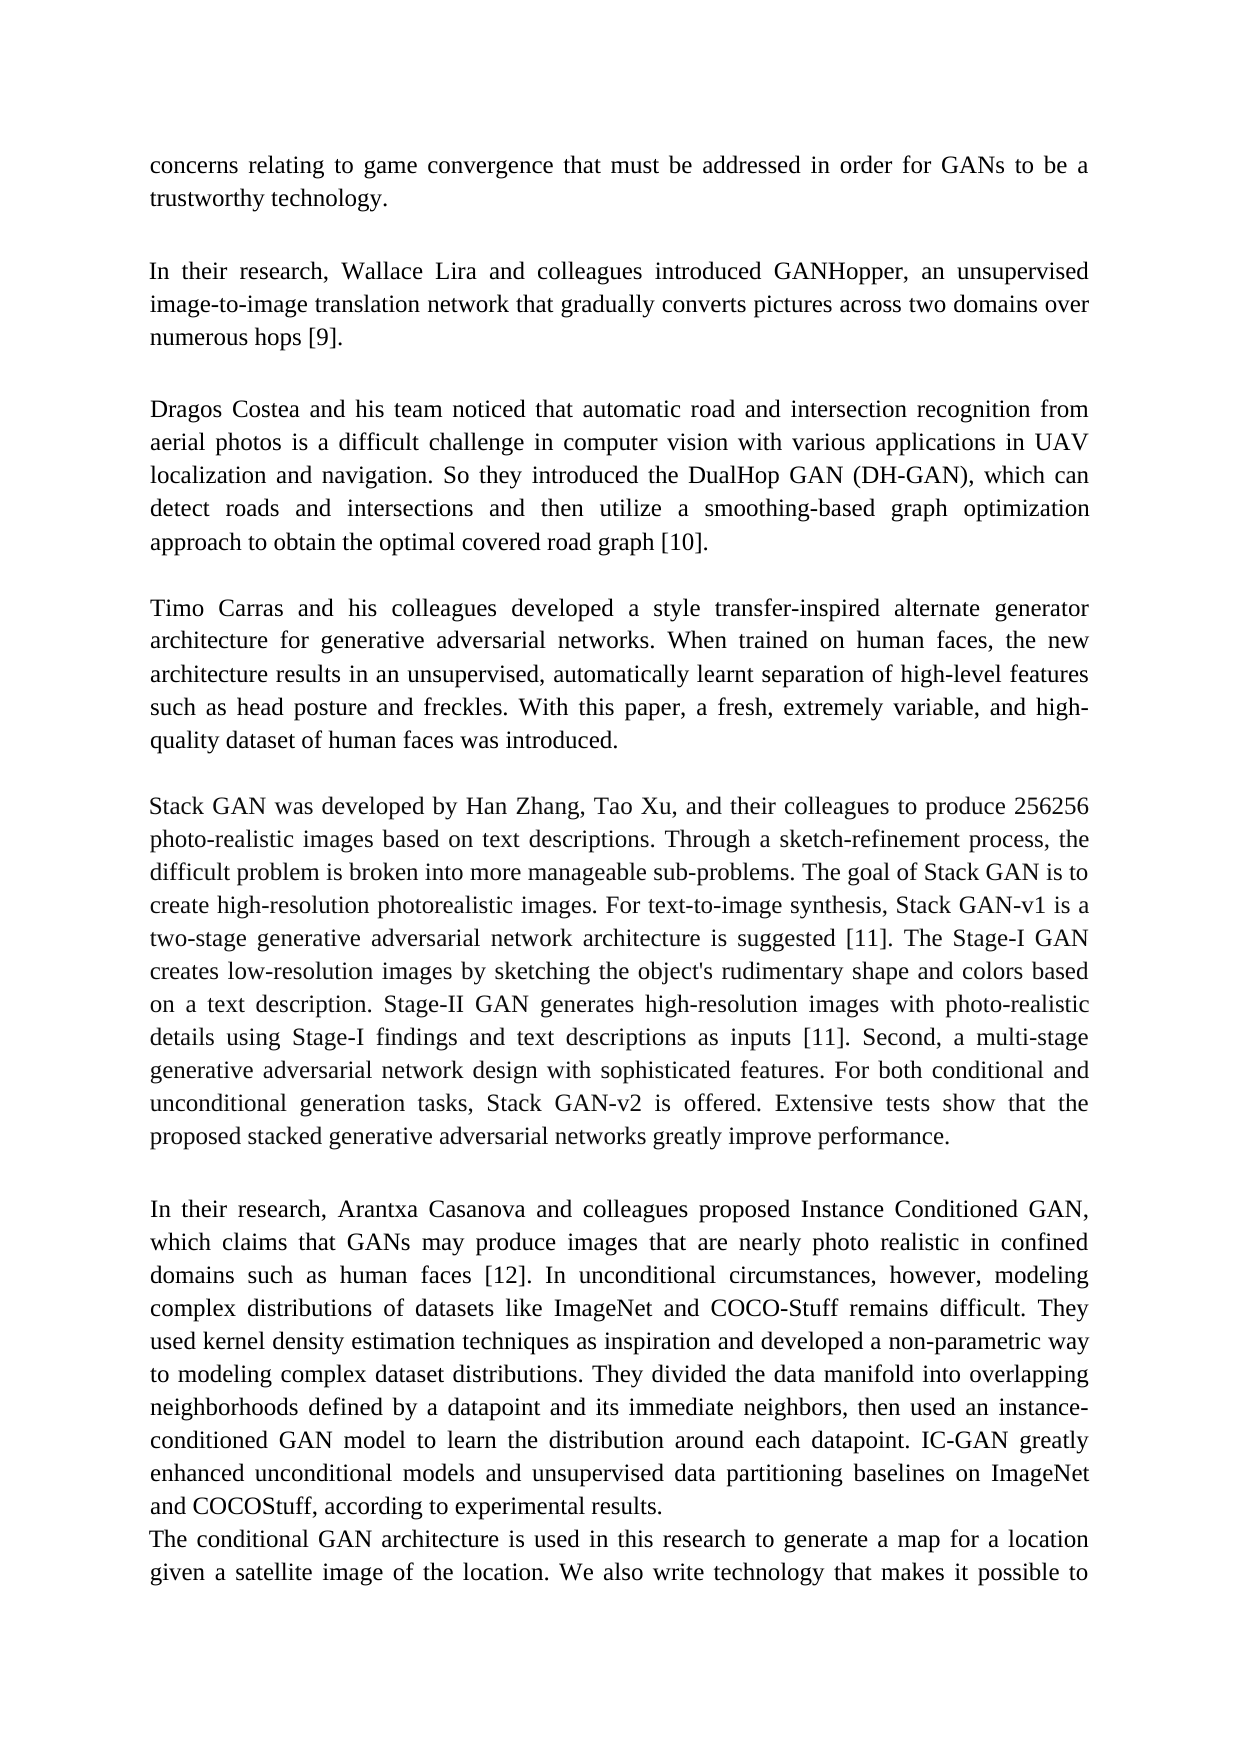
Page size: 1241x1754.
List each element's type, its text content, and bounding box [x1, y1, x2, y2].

text Dragos Costea and his team noticed that automatic road and intersection recognition from aerial photos is a difficult challenge in computer vision with various applications in UAV localization and navigation. So they introduced the DualHop GAN (DH-GAN), which can detect roads and intersections and then utilize a smoothing-based graph optimization approach to obtain the optimal covered road graph [10]. [150, 394, 1090, 555]
text Stack GAN was developed by Han Zhang, Tao Xu, and their colleagues to produce 256256 photo-realistic images based on text descriptions. Through a sketch-refinement process, the difficult problem is broken into more manageable sub-problems. The goal of Stack GAN is to create high-resolution photorealistic images. For text-to-image synthesis, Stack GAN-v1 is a two-stage generative adversarial network architecture is suggested [11]. The Stage-I GAN creates low-resolution images by sketching the object's rudimentary shape and colors based on a text description. Stage-II GAN generates high-resolution images with photo-realistic details using Stage-I findings and text descriptions as inputs [11]. Second, a multi-stage generative adversarial network design with sophisticated features. For both conditional and unconditional generation tasks, Stack GAN-v2 is offered. Extensive tests show that the proposed stacked generative adversarial networks greatly improve performance. [148, 791, 1090, 1150]
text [148, 150, 1090, 212]
text In their research, Arantxa Casanova and colleagues proposed Instance Conditioned GAN, which claims that GANs may produce images that are nearly photo realistic in confined domains such as human faces [12]. In unconditional circumstances, however, modeling complex distributions of datasets like ImageNet and COCO-Stuff remains difficult. They used kernel density estimation techniques as inspiration and developed a non-parametric way to modeling complex dataset distributions. They divided the data manifold into overlapping neighborhoods defined by a datapoint and its immediate neighbors, then used an instance-conditioned GAN model to learn the distribution around each datapoint. IC-GAN greatly enhanced unconditional models and unsupervised data partitioning baselines on ImageNet and COCOStuff, according to experimental results. [150, 1194, 1090, 1519]
text In their research, Wallace Lira and colleagues introduced GANHopper, an unsupervised image-to-image translation network that gradually converts pictures across two domains over numerous hops [9]. [148, 256, 1090, 351]
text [148, 1524, 1090, 1586]
text Timo Carras and his colleagues developed a style transfer-inspired alternate generator architecture for generative adversarial networks. When trained on human faces, the new architecture results in an unsupervised, automatically learnt separation of high-level features such as head posture and freckles. With this paper, a fresh, extremely variable, and high-quality dataset of human faces was introduced. [150, 593, 1090, 753]
